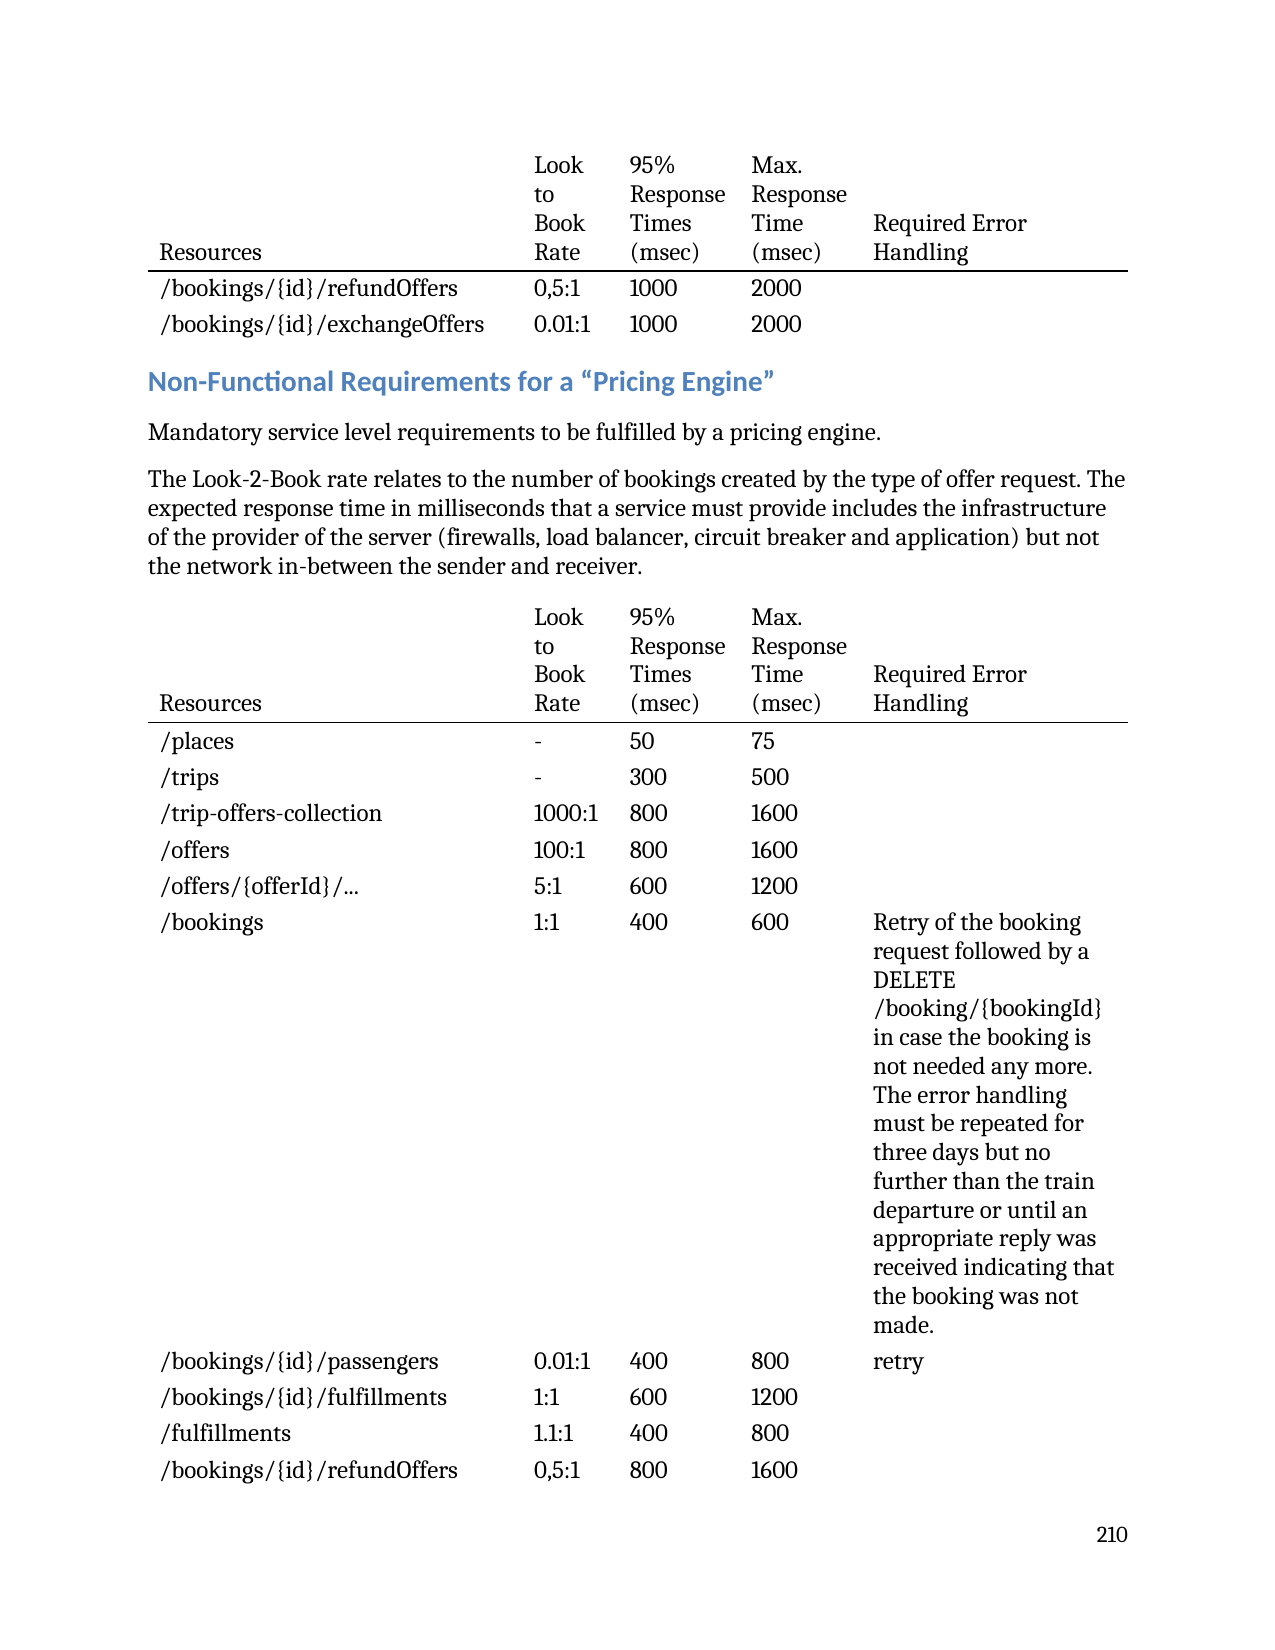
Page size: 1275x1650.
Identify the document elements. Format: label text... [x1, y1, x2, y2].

subtitle Non-Functional Requirements for a “Pricing Engine” [148, 363, 1127, 399]
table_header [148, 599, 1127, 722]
text Mandatory service level requirements to be fulfilled by a pricing engine. [148, 418, 1127, 447]
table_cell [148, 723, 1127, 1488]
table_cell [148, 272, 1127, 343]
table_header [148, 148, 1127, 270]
text The Look-2-Book rate relates to the number of bookings created by the type of offer request. The expected response time in milliseconds that a service must provide includes the infrastructure of the provider of the server (firewalls, load balancer, circuit breaker and application) but not the network in-between the sender and receiver. [148, 465, 1127, 580]
